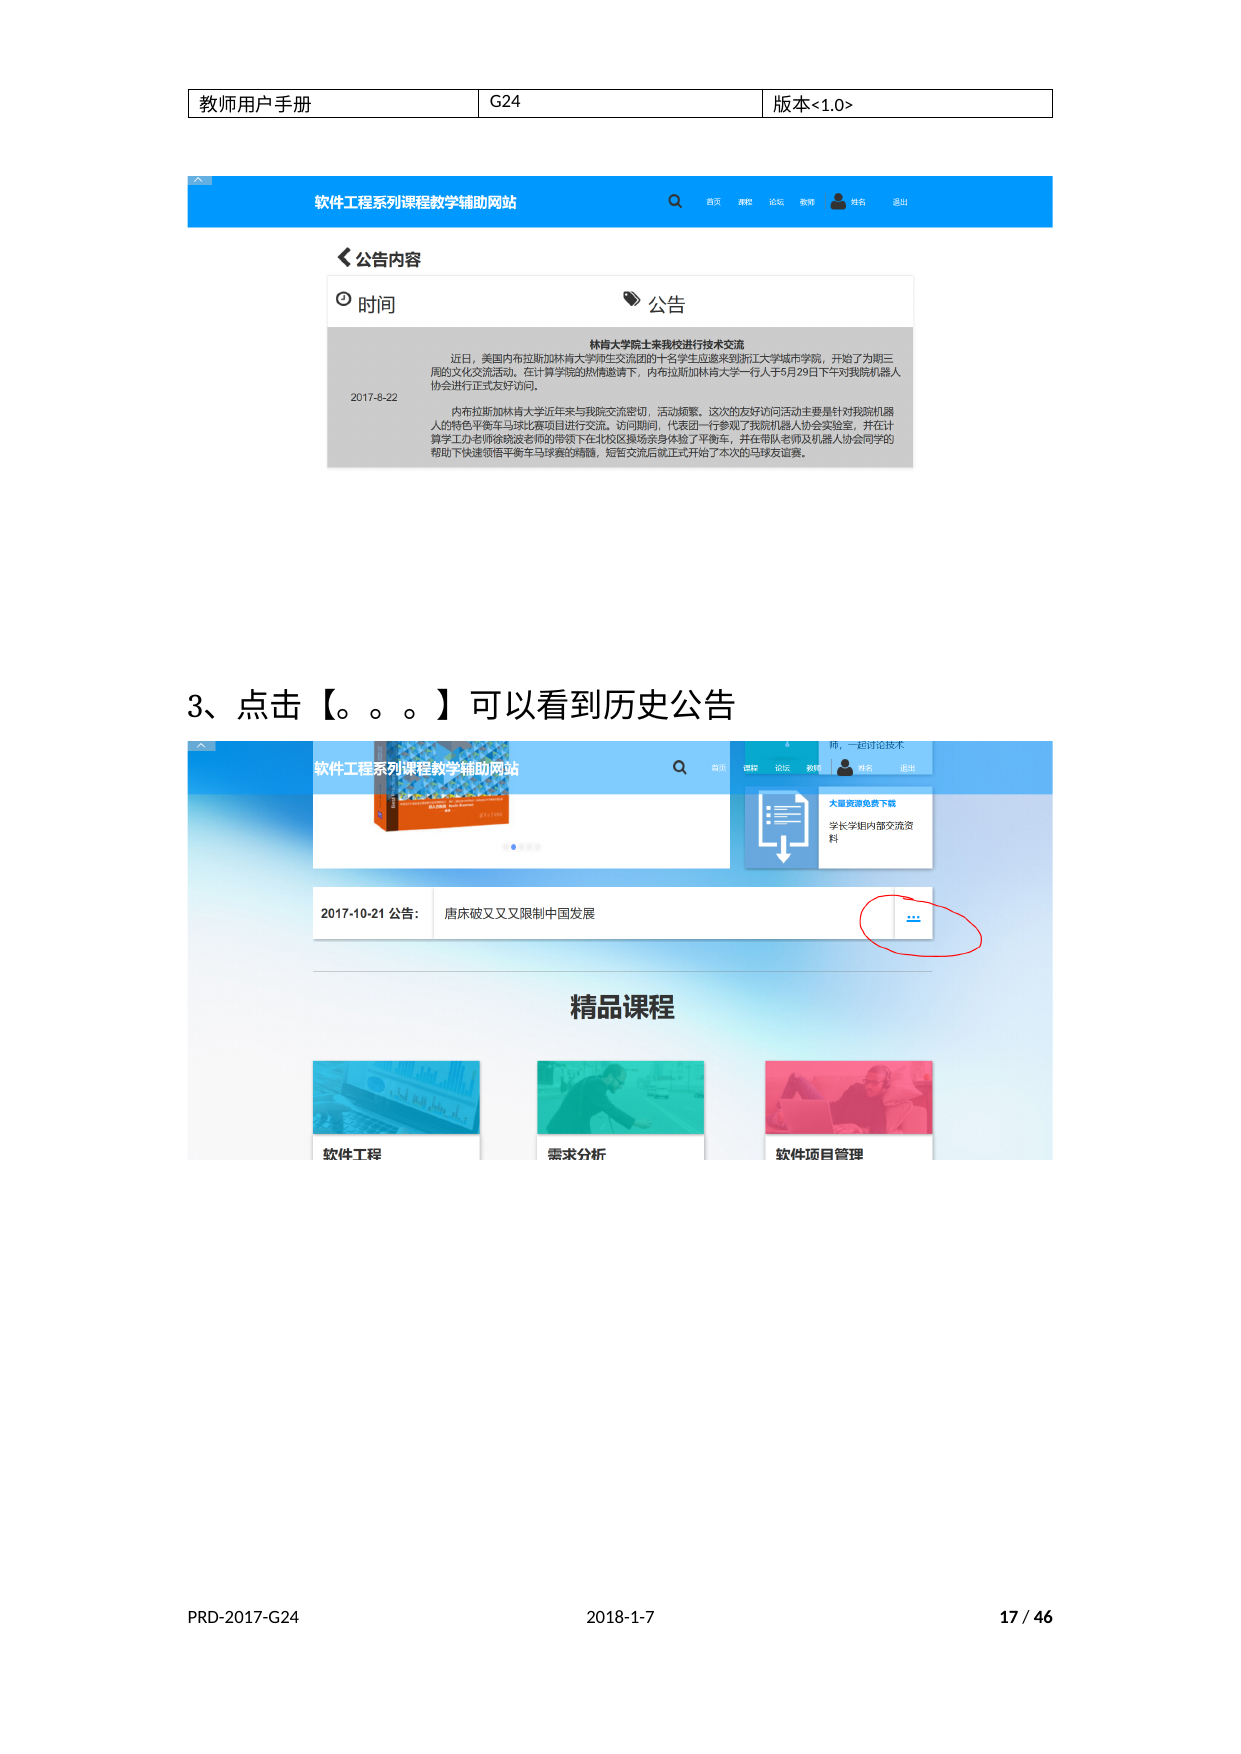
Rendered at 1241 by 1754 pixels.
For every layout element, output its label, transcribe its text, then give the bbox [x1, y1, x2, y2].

subtitle 3、点击【。。。】可以看到历史公告 [187, 670, 1053, 735]
picture [187, 176, 1053, 583]
picture [187, 741, 1053, 1160]
